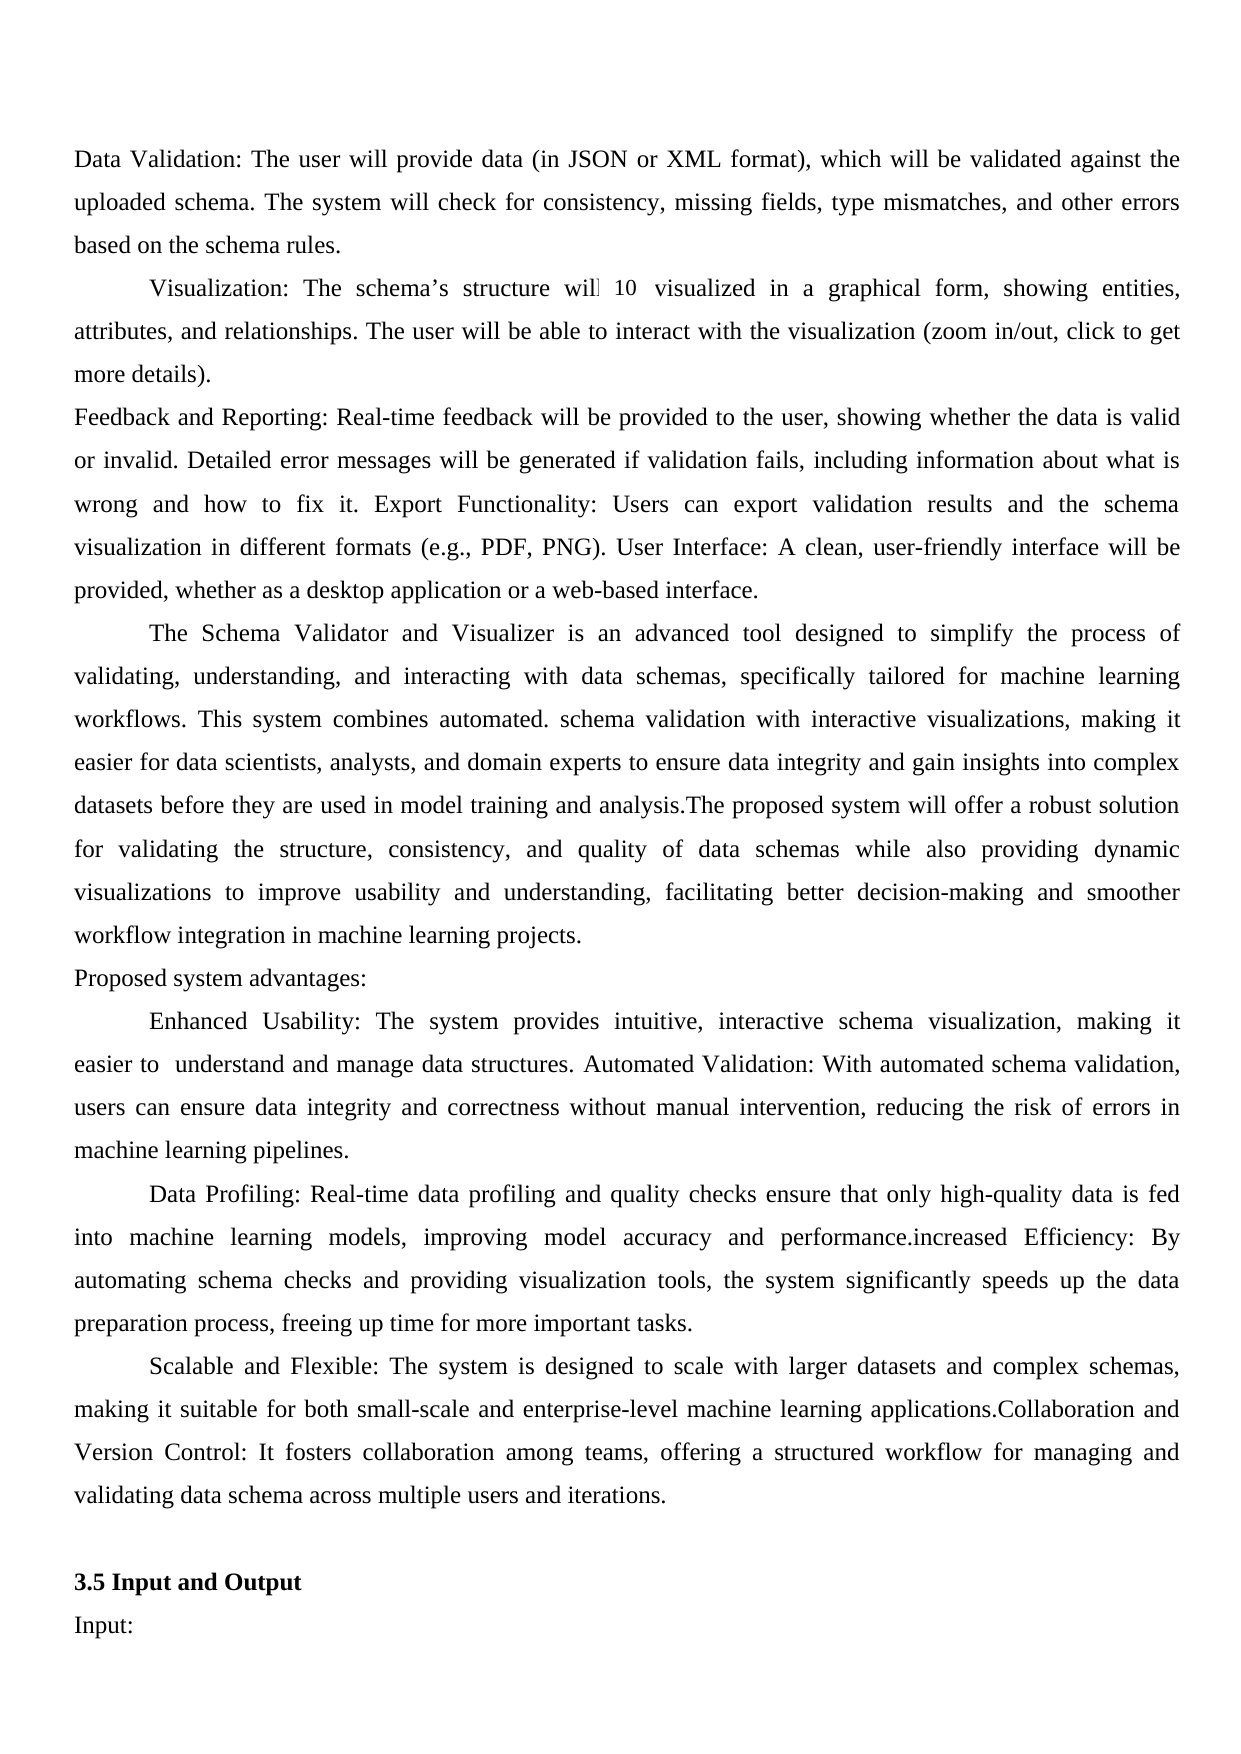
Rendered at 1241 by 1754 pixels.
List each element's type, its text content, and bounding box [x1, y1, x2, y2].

text Enhanced Usability: The system provides intuitive, interactive schema visualization, making it easier to understand and manage data structures. Automated Validation: With automated schema validation, users can ensure data integrity and correctness without manual intervention, reducing the risk of errors in machine learning pipelines. [74, 1006, 1181, 1164]
text Input: [74, 1610, 1181, 1639]
text Proposed system advantages: [74, 963, 1181, 992]
text The Schema Validator and Visualizer is an advanced tool designed to simplify the process of validating, understanding, and interacting with data schemas, specifically tailored for machine learning workflows. This system combines automated. schema validation with interactive visualizations, making it easier for data scientists, analysts, and domain experts to ensure data integrity and gain insights into complex datasets before they are used in model training and analysis.The proposed system will offer a robust solution for validating the structure, consistency, and quality of data schemas while also providing dynamic visualizations to improve usability and understanding, facilitating better decision-making and smoother workflow integration in machine learning projects. [74, 618, 1181, 949]
text Data Profiling: Real-time data profiling and quality checks ensure that only high-quality data is fed into machine learning models, improving model accuracy and performance.increased Efficiency: By automating schema checks and providing visualization tools, the system significantly speeds up the data preparation process, freeing up time for more important tasks. [74, 1179, 1181, 1337]
text Scalable and Flexible: The system is designed to scale with larger datasets and complex schemas, making it suitable for both small-scale and enterprise-level machine learning applications.Collaboration and Version Control: It fosters collaboration among teams, offering a structured workflow for managing and validating data schema across multiple users and iterations. [74, 1351, 1181, 1509]
text 3.5 Input and Output [74, 1567, 1181, 1596]
text Feedback and Reporting: Real-time feedback will be provided to the user, showing whether the data is valid or invalid. Detailed error messages will be generated if validation fails, including information about what is wrong and how to fix it. Export Functionality: Users can export validation results and the schema visualization in different formats (e.g., PDF, PNG). User Interface: A clean, user-friendly interface will be provided, whether as a desktop application or a web-based interface. [74, 402, 1181, 604]
text Visualization: The schema’s structure will be visualized in a graphical form, showing entities, attributes, and relationships. The user will be able to interact with the visualization (zoom in/out, click to get more details). [74, 273, 1181, 388]
text Data Validation: The user will provide data (in JSON or XML format), which will be validated against the uploaded schema. The system will check for consistency, missing fields, type mismatches, and other errors based on the schema rules. [74, 144, 1181, 259]
